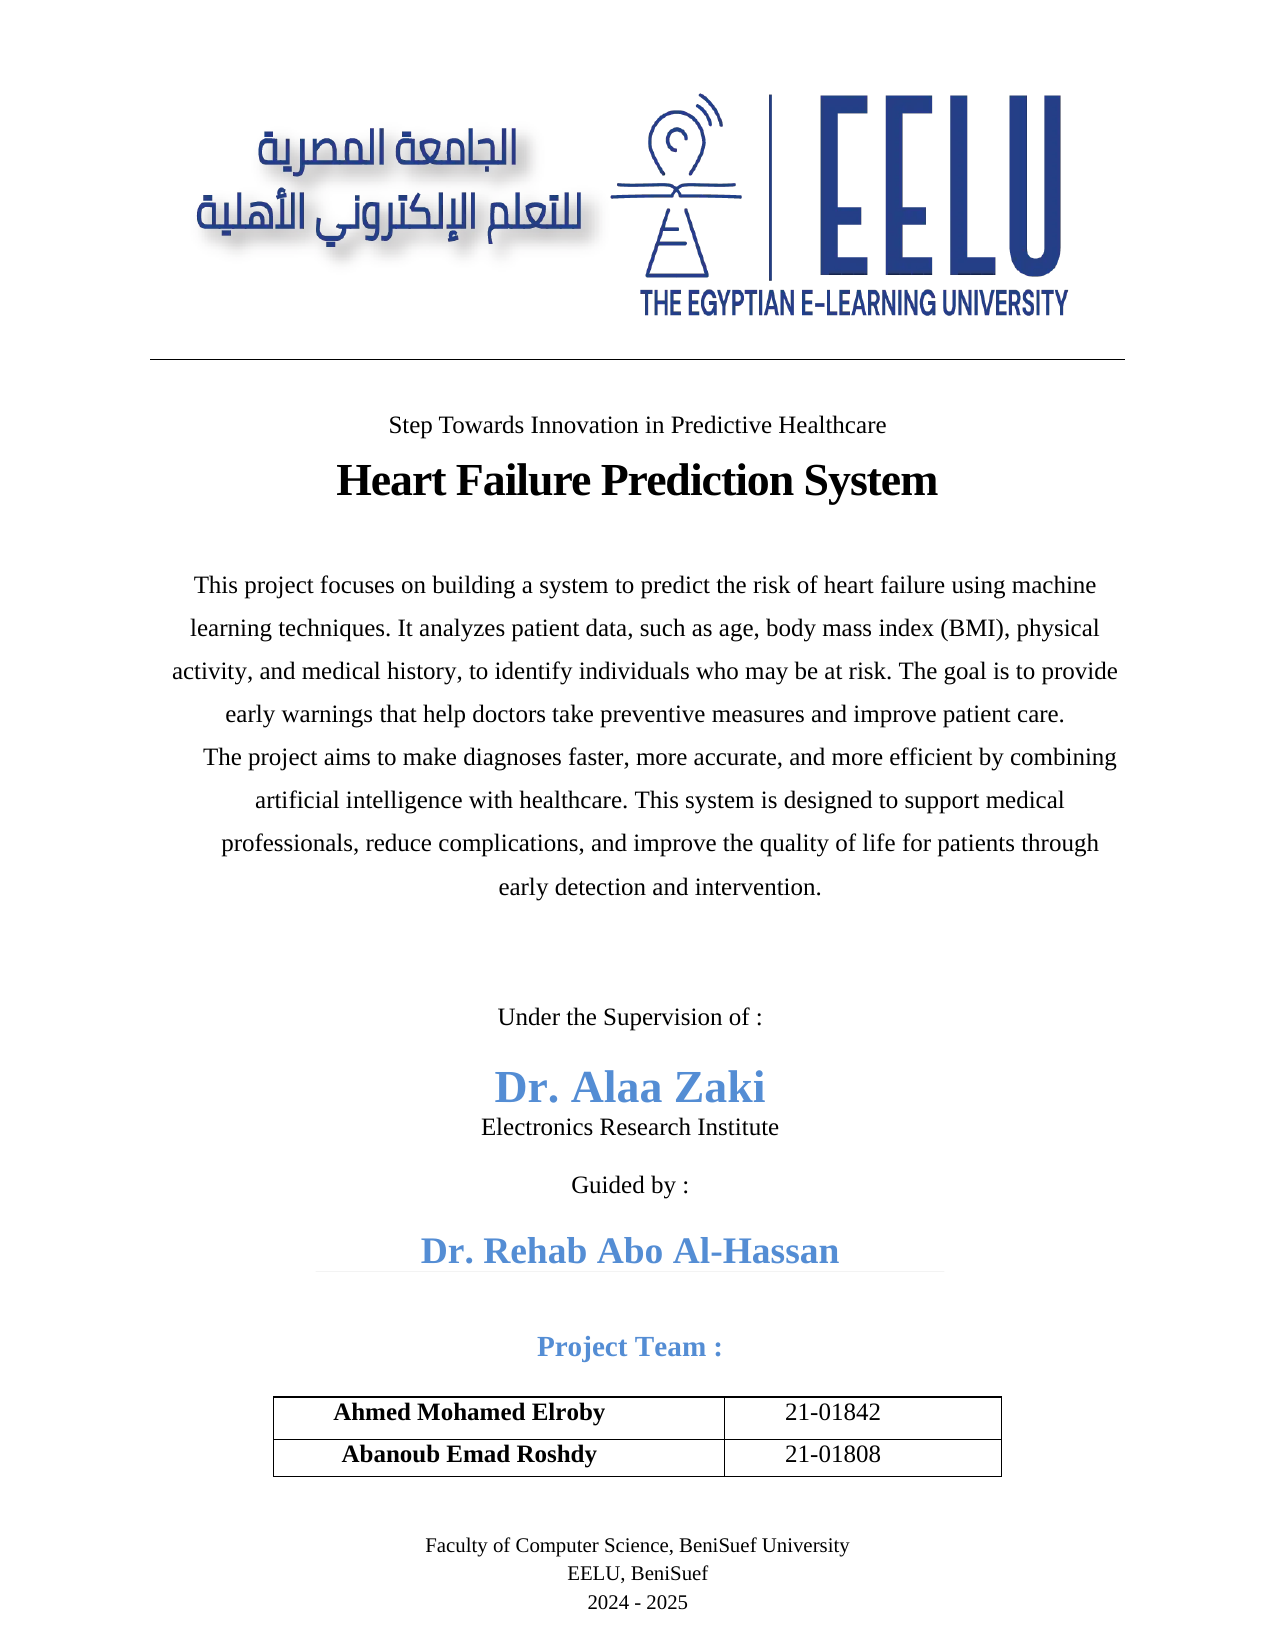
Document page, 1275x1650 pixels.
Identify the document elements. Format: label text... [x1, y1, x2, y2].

text Dr. Rehab Abo Al-Hassan [285, 1228, 975, 1271]
text Under the Supervision of : [285, 1002, 975, 1031]
table_header Ahmed Mohamed Elroby [274, 1398, 724, 1438]
table_header 21-01842 [725, 1398, 1001, 1438]
text This project focuses on building a system to predict the risk of heart failure using machine learning techniques. It analyzes patient data, such as age, body mass index (BMI), physical activity, and medical history, to identify individuals who may be at risk. The goal is to provide early warnings that help doctors take preventive measures and improve patient care. [165, 570, 1125, 728]
title Heart Failure Prediction System [150, 453, 1125, 506]
table_cell Abanoub Emad Roshdy [274, 1440, 724, 1476]
text Project Team : [285, 1329, 975, 1363]
text Dr. Alaa Zaki [285, 1060, 975, 1112]
text The project aims to make diagnoses faster, more accurate, and more efficient by combining artificial intelligence with healthcare. This system is designed to support medical professionals, reduce complications, and improve the quality of life for patients through early detection and intervention. [195, 742, 1125, 900]
text Electronics Research Institute [285, 1112, 975, 1141]
table_cell 21-01808 [725, 1440, 1001, 1476]
text Step Towards Innovation in Predictive Healthcare [150, 410, 1125, 439]
text Guided by : [285, 1170, 975, 1199]
picture [150, 29, 1125, 328]
